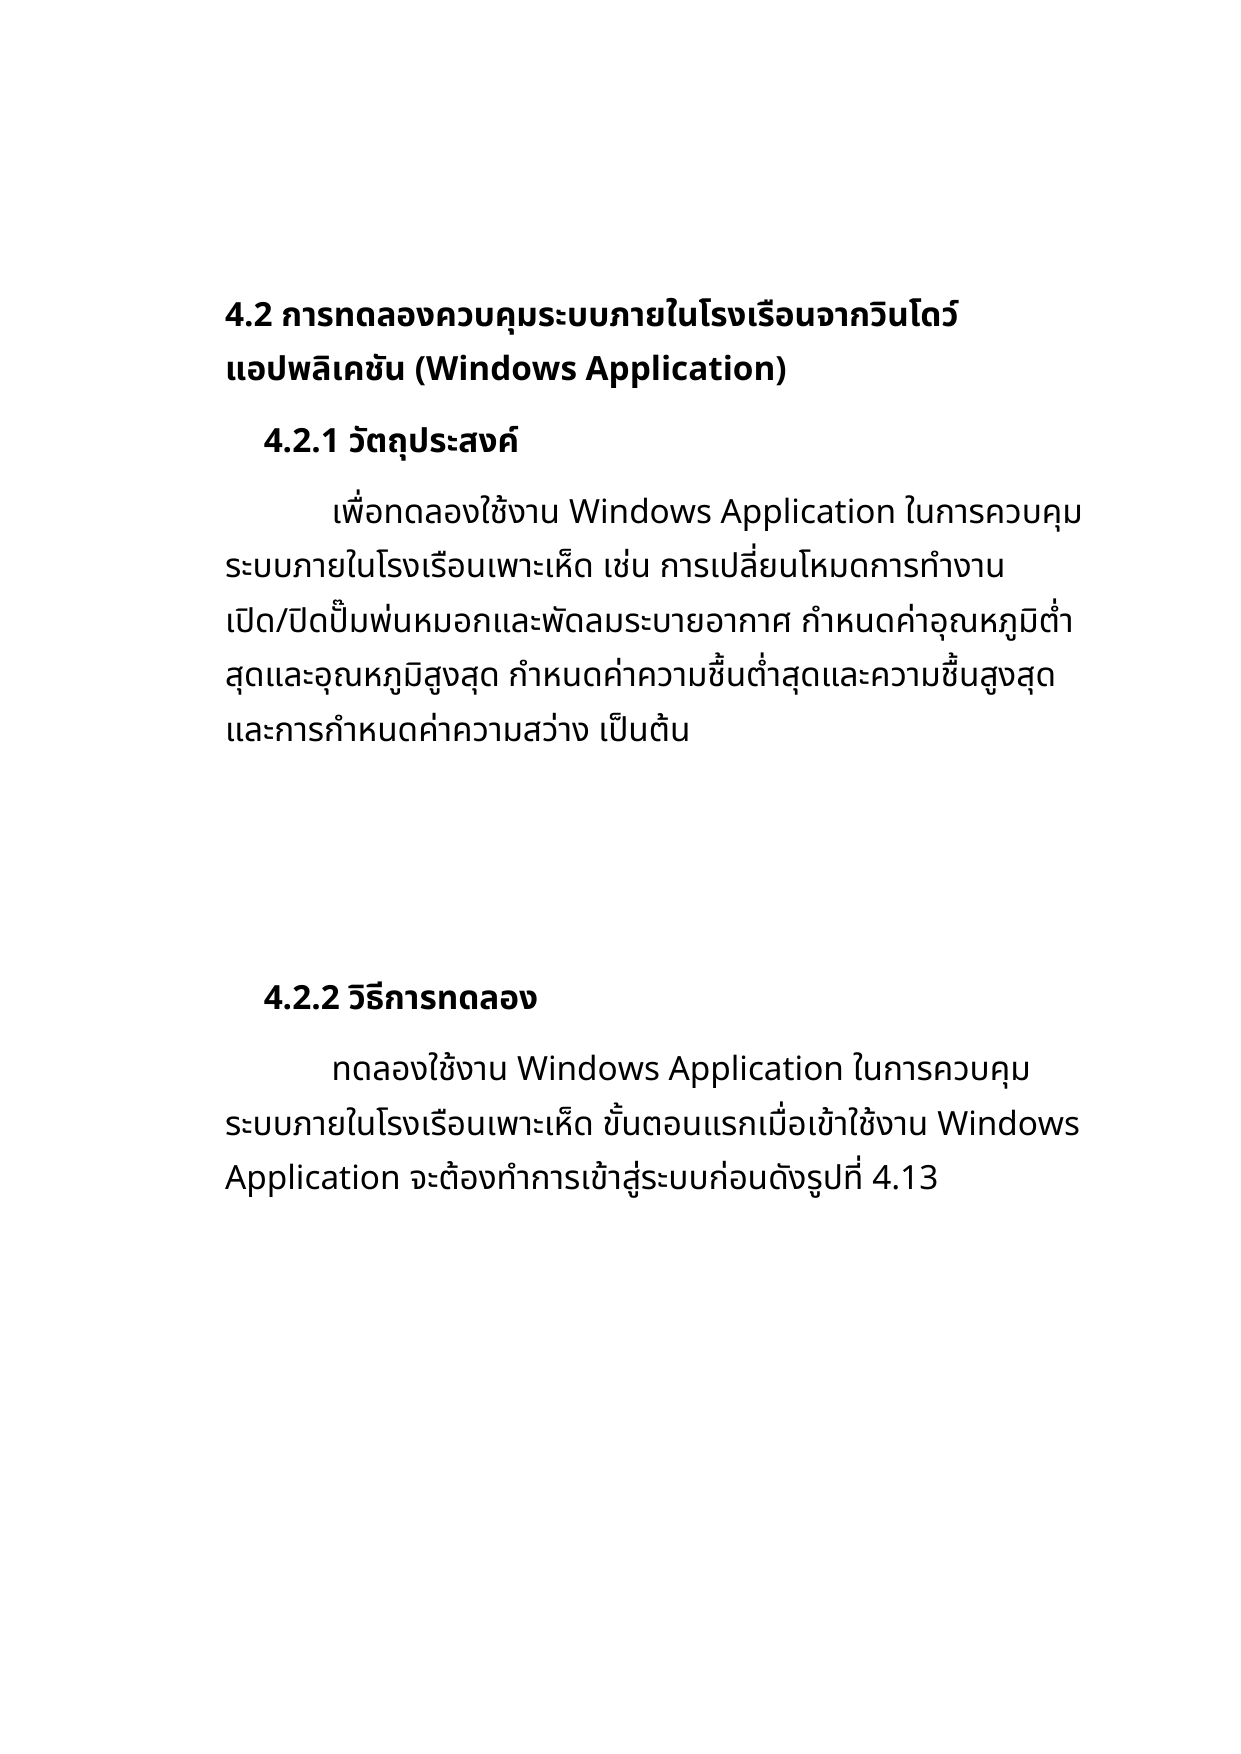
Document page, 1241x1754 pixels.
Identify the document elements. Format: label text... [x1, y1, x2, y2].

text ทดลองใช้งาน Windows Application ในการควบคุมระบบภายในโรงเรือนเพาะเห็ด ขั้นตอนแรกเมื่อเข้าใช้งาน Windows Application จะต้องทำการเข้าสู่ระบบก่อนดังรูปที่ 4.13 [225, 1045, 1090, 1204]
text 4.2 การทดลองควบคุมระบบภายในโรงเรือนจากวินโดว์แอปพลิเคชัน (Windows Application) [225, 291, 1090, 396]
text เพื่อทดลองใช้งาน Windows Application ในการควบคุมระบบภายในโรงเรือนเพาะเห็ด เช่น การเปลี่ยนโหมดการทำงาน เปิด/ปิดปั๊มพ่นหมอกและพัดลมระบายอากาศ กำหนดค่าอุณหภูมิต่ำสุดและอุณหภูมิสูงสุด กำหนดค่าความชื้นต่ำสุดและความชื้นสูงสุด และการกำหนดค่าความสว่าง เป็นต้น [225, 488, 1090, 756]
text 4.2.2 วิธีการทดลอง [225, 973, 1090, 1024]
text 4.2.1 วัตถุประสงค์ [225, 416, 1090, 467]
